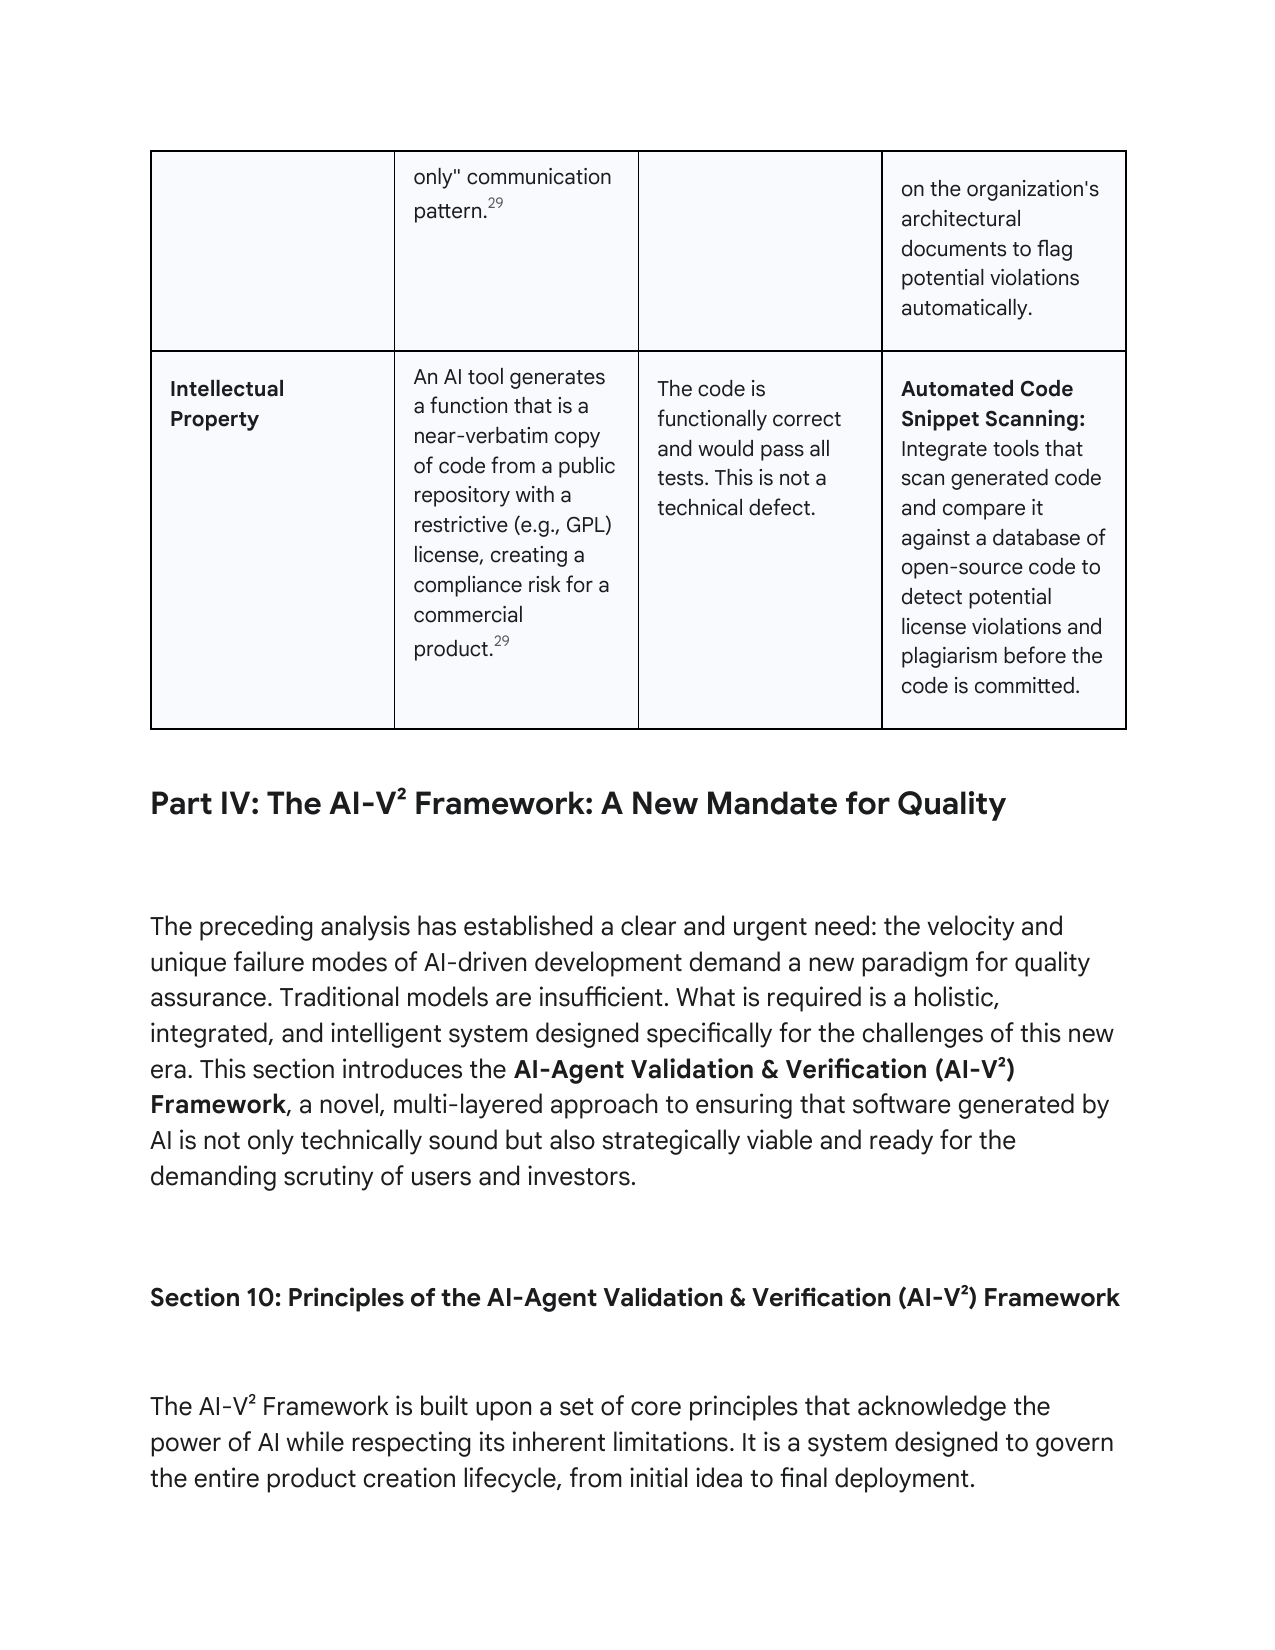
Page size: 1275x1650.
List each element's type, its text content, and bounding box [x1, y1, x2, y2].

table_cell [395, 152, 638, 350]
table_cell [152, 152, 394, 350]
subtitle Section 10: Principles of the AI-Agent Validation & Verification (AI-V²) Framework [150, 1283, 1125, 1314]
subtitle Part IV: The AI-V² Framework: A New Mandate for Quality [150, 784, 1125, 823]
text The AI-V² Framework is built upon a set of core principles that acknowledge the power of AI while respecting its inherent limitations. It is a system designed to govern the entire product creation lifecycle, from initial idea to final deployment. [150, 1392, 1125, 1494]
table_cell The code is functionally correct and would pass all tests. This is not a technical defect. [639, 352, 881, 728]
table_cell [883, 152, 1125, 350]
table_cell Intellectual Property [152, 352, 394, 728]
table_cell An AI tool generates a function that is a near-verbatim copy of code from a public repository with a restrictive (e.g., GPL) license, creating a compliance risk for a commercial product.29 [395, 352, 638, 728]
text The preceding analysis has established a clear and urgent need: the velocity and unique failure modes of AI-driven development demand a new paradigm for quality assurance. Traditional models are insufficient. What is required is a holistic, integrated, and intelligent system designed specifically for the challenges of this new era. This section introduces the AI-Agent Validation & Verification (AI-V²) Framework, a novel, multi-layered approach to ensuring that software generated by AI is not only technically sound but also strategically viable and ready for the demanding scrutiny of users and investors. [150, 911, 1125, 1192]
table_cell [639, 152, 881, 350]
table_cell Automated Code Snippet Scanning: Integrate tools that scan generated code and compare it against a database of open-source code to detect potential license violations and plagiarism before the code is committed. [883, 352, 1125, 728]
